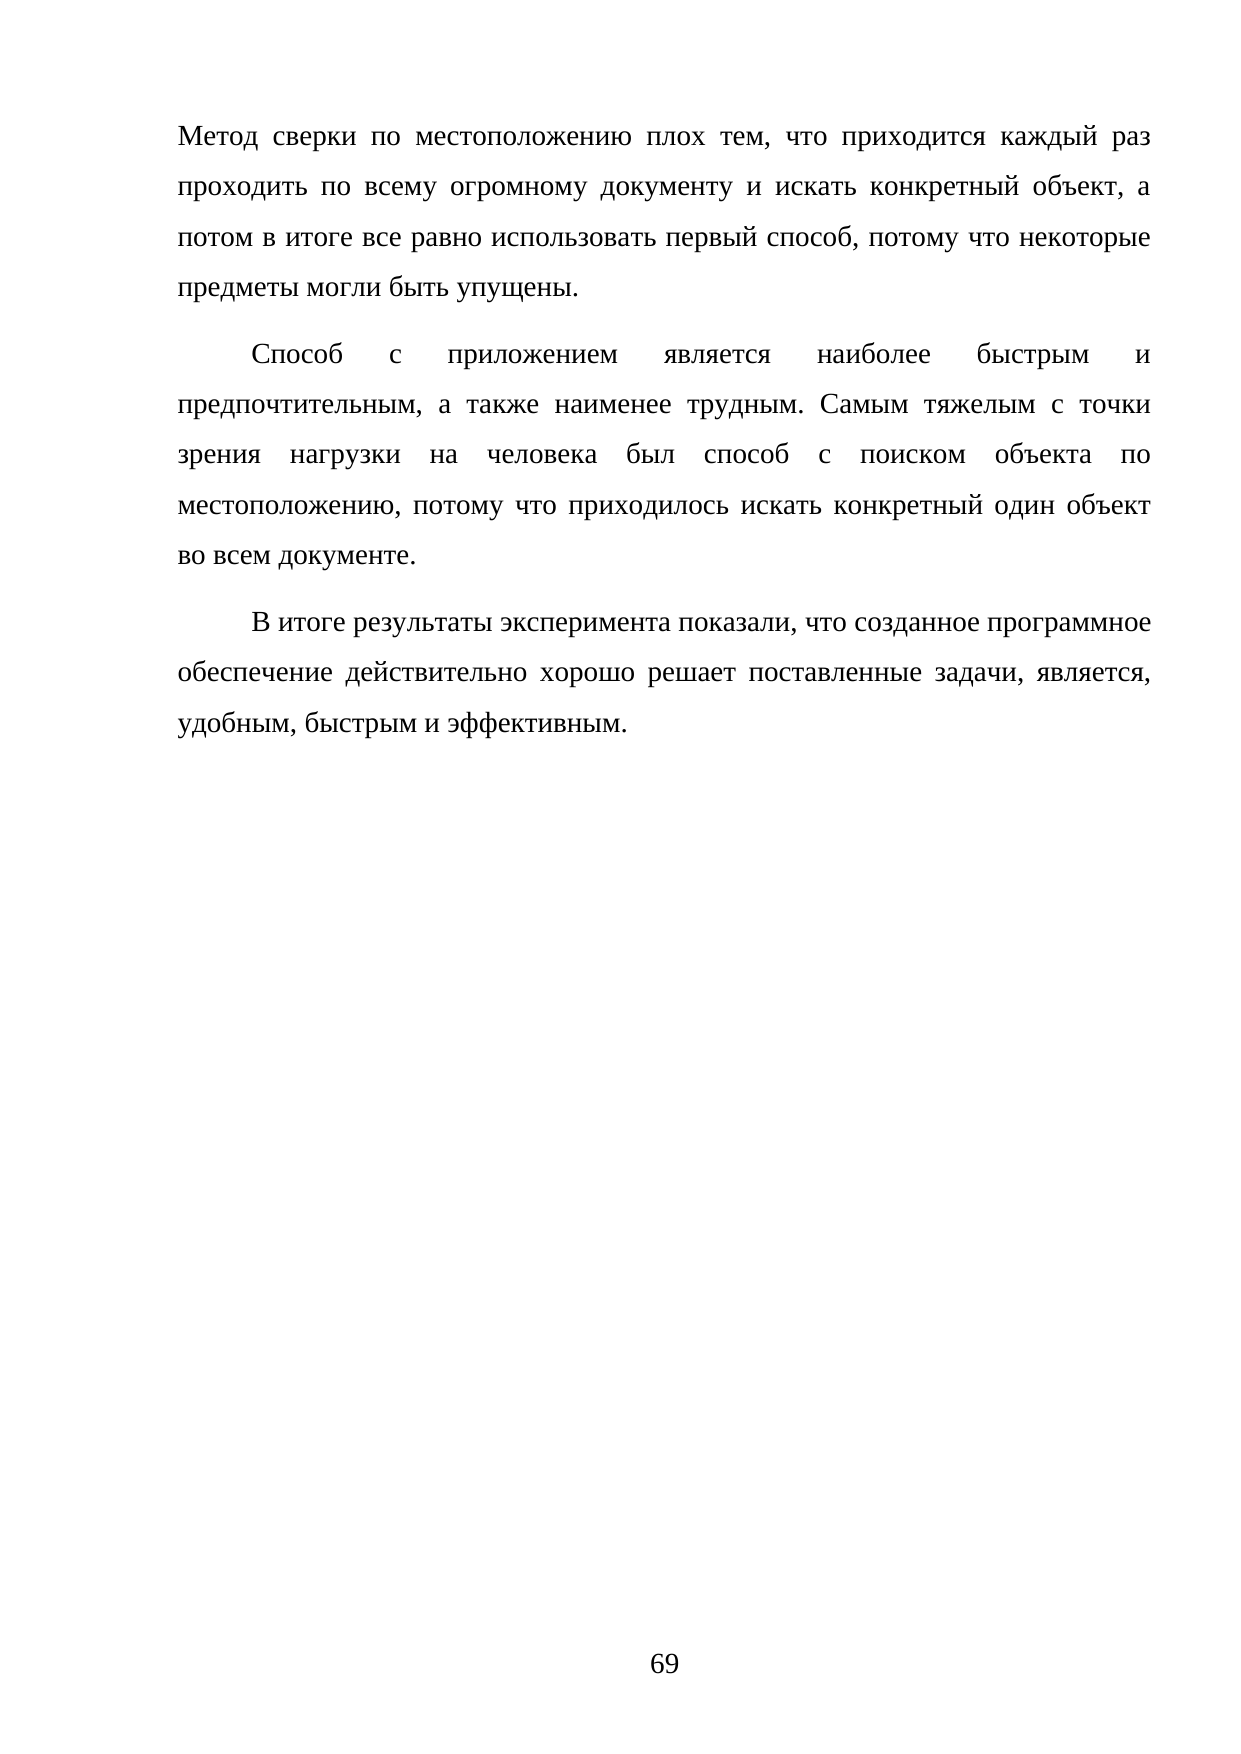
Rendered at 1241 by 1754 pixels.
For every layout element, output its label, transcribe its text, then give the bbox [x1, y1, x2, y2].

text Способ с приложением является наиболее быстрым и предпочтительным, а также наименее трудным. Самым тяжелым с точки зрения нагрузки на человека был способ с поиском объекта по местоположению, потому что приходилось искать конкретный один объект во всем документе. [177, 336, 1152, 571]
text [177, 118, 1152, 303]
text В итоге результаты эксперимента показали, что созданное программное обеспечение действительно хорошо решает поставленные задачи, является, удобным, быстрым и эффективным. [177, 604, 1152, 738]
